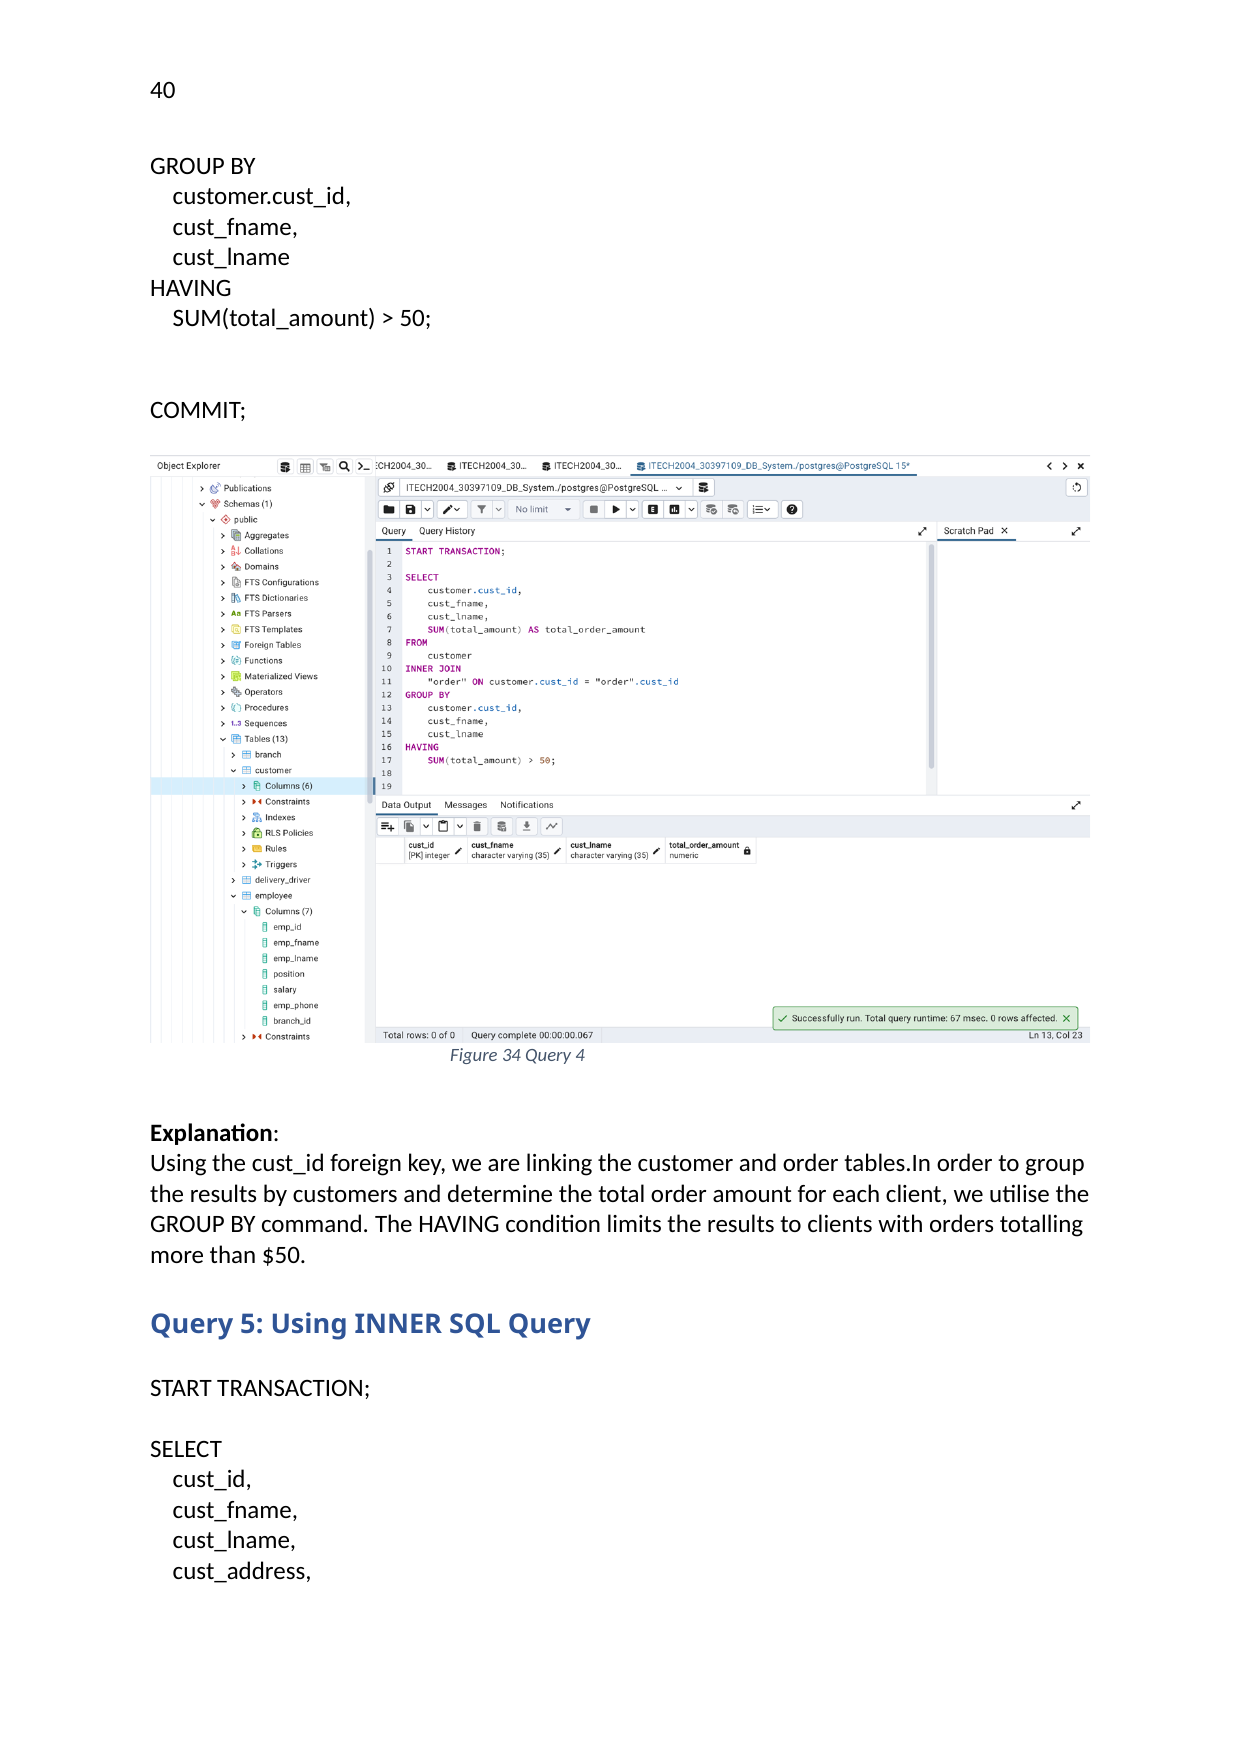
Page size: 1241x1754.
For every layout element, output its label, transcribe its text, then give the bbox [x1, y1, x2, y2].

text SELECT [150, 1433, 1090, 1463]
text cust_lname [150, 242, 1090, 272]
text HAVING [150, 272, 1090, 303]
subtitle Query 5: Using INNER SQL Query [150, 1304, 1090, 1341]
text Using the cust_id foreign key, we are linking the customer and order tables.In order to group the results by customers and determine the total order amount for each client, we utilise the GROUP BY command. The HAVING condition limits the results to clients with orders totalling more than $50. [150, 1148, 1090, 1270]
text COMMIT; [150, 394, 1090, 425]
text START TRANSACTION; [150, 1341, 1090, 1402]
text cust_address, [150, 1555, 1090, 1585]
text cust_fname, [150, 1494, 1090, 1524]
picture [150, 455, 1091, 1043]
text Figure 34 Query 4 [150, 1043, 1090, 1066]
text customer.cust_id, [150, 181, 1090, 211]
text SUM(total_amount) > 50; [150, 303, 1090, 333]
text Explanation: [150, 1117, 1090, 1148]
text cust_lname, [150, 1524, 1090, 1555]
text cust_id, [150, 1463, 1090, 1494]
text cust_fname, [150, 211, 1090, 242]
text GROUP BY [150, 150, 1090, 181]
